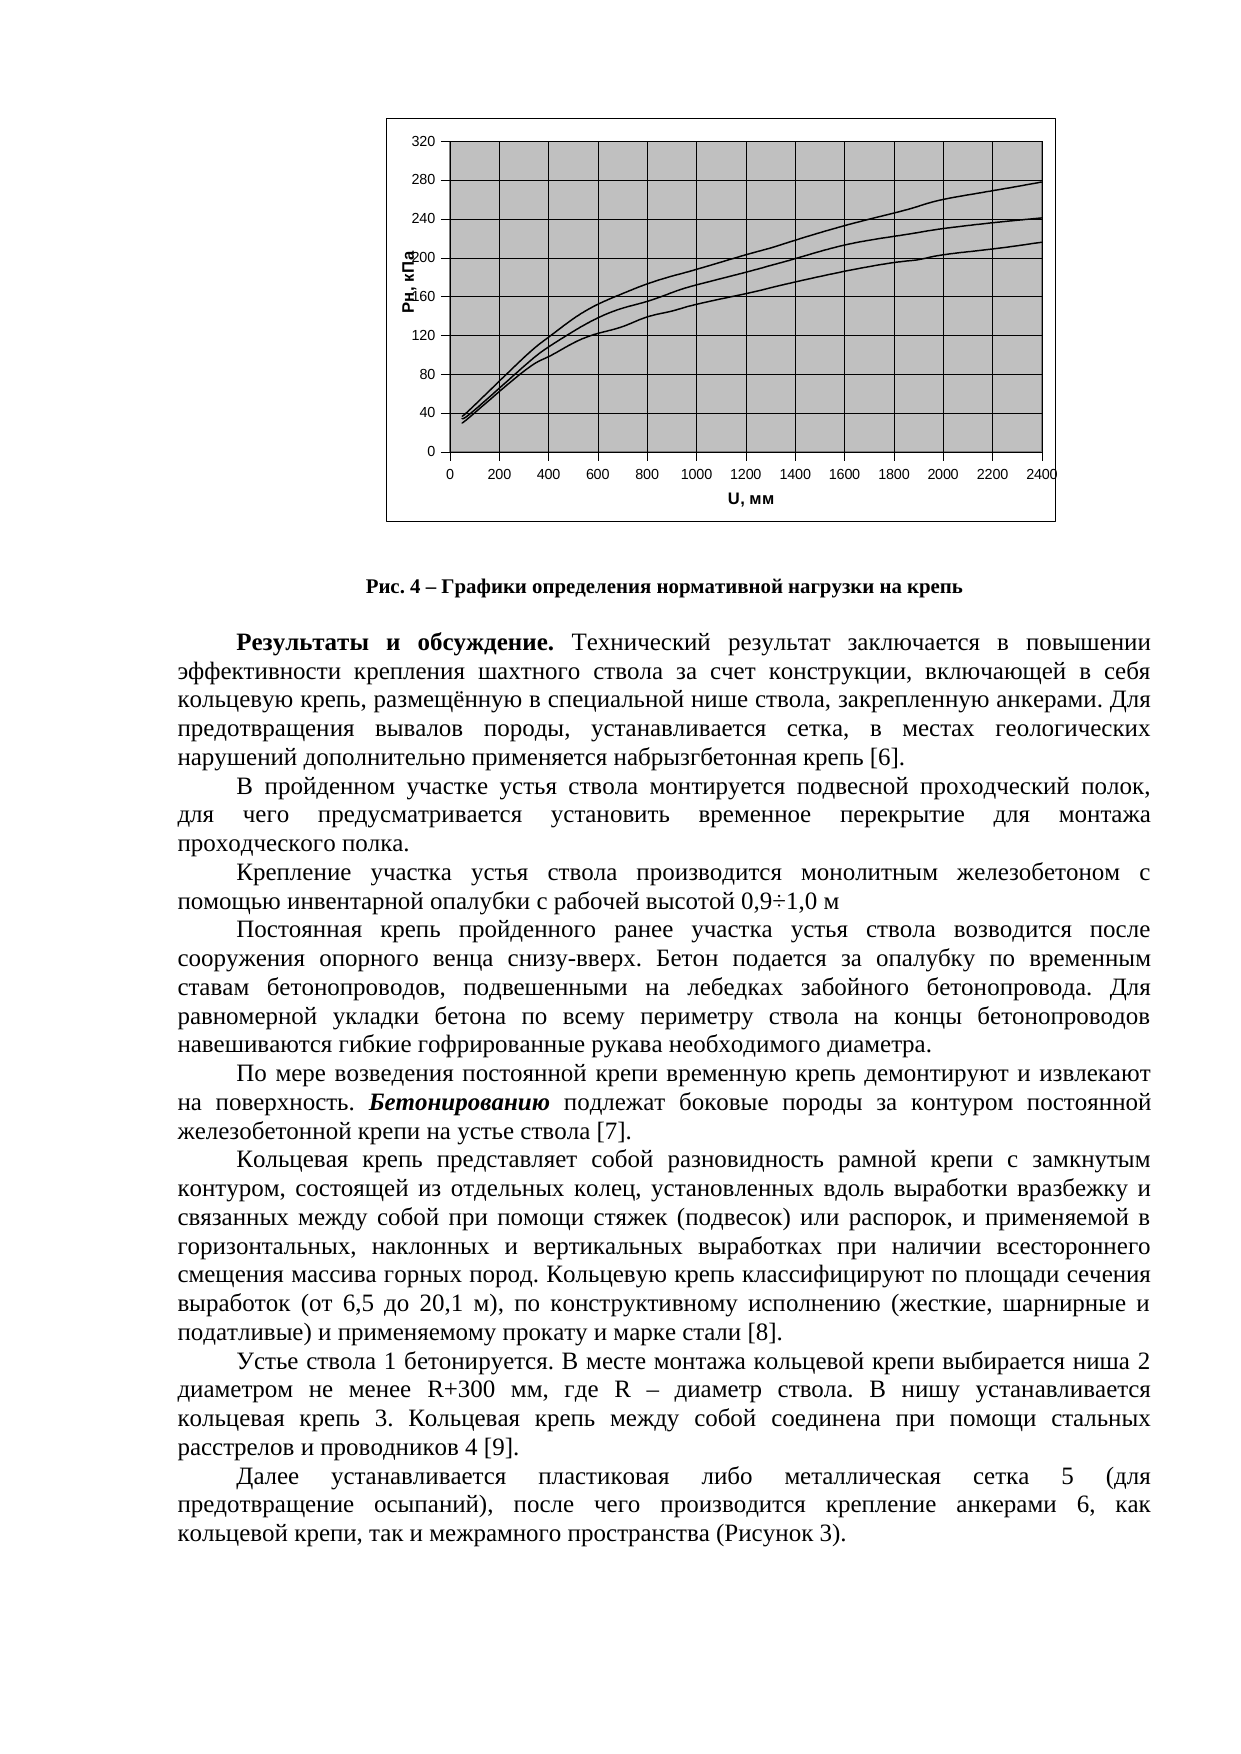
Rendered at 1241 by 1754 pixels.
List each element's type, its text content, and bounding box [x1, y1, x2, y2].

text Устье ствола 1 бетонируется. В месте монтажа кольцевой крепи выбирается ниша 2 диаметром не менее R+300 мм, где R – диаметр ствола. В нишу устанавливается кольцевая крепь 3. Кольцевая крепь между собой соединена при помощи стальных расстрелов и проводников 4 [9]. [177, 1346, 1152, 1461]
text По мере возведения постоянной крепи временную крепь демонтируют и извлекают на поверхность. Бетонированию подлежат боковые породы за контуром постоянной железобетонной крепи на устье ствола [7]. [177, 1058, 1152, 1144]
text Результаты и обсуждение. Технический результат заключается в повышении эффективности крепления шахтного ствола за счет конструкции, включающей в себя кольцевую крепь, размещённую в специальной нише ствола, закрепленную анкерами. Для предотвращения вывалов породы, устанавливается сетка, в местах геологических нарушений дополнительно применяется набрызгбетонная крепь [6]. [177, 627, 1152, 771]
text В пройденном участке устья ствола монтируется подвесной проходческий полок, для чего предусматривается установить временное перекрытие для монтажа проходческого полка. [177, 771, 1152, 857]
text Далее устанавливается пластиковая либо металлическая сетка 5 (для предотвращение осыпаний), после чего производится крепление анкерами 6, как кольцевой крепи, так и межрамного пространства (Рисунок 3). [177, 1461, 1152, 1547]
text Кольцевая крепь представляет собой разновидность рамной крепи с замкнутым контуром, состоящей из отдельных колец, установленных вдоль выработки вразбежку и связанных между собой при помощи стяжек (подвесок) или распорок, и применяемой в горизонтальных, наклонных и вертикальных выработках при наличии всестороннего смещения массива горных пород. Кольцевую крепь классифицируют по площади сечения выработок (от 6,5 до 20,1 м), по конструктивному исполнению (жесткие, шарнирные и податливые) и применяемому прокату и марке стали [8]. [177, 1144, 1152, 1346]
text Рис. 4 – Графики определения нормативной нагрузки на крепь [177, 574, 1152, 598]
text Постоянная крепь пройденного ранее участка устья ствола возводится после сооружения опорного венца снизу-вверх. Бетон подается за опалубку по временным ставам бетонопроводов, подвешенными на лебедках забойного бетонопровода. Для равномерной укладки бетона по всему периметру ствола на концы бетонопроводов навешиваются гибкие гофрированные рукава необходимого диаметра. [177, 914, 1152, 1058]
text Крепление участка устья ствола производится монолитным железобетоном с помощью инвентарной опалубки с рабочей высотой 0,9÷1,0 м [177, 857, 1152, 914]
